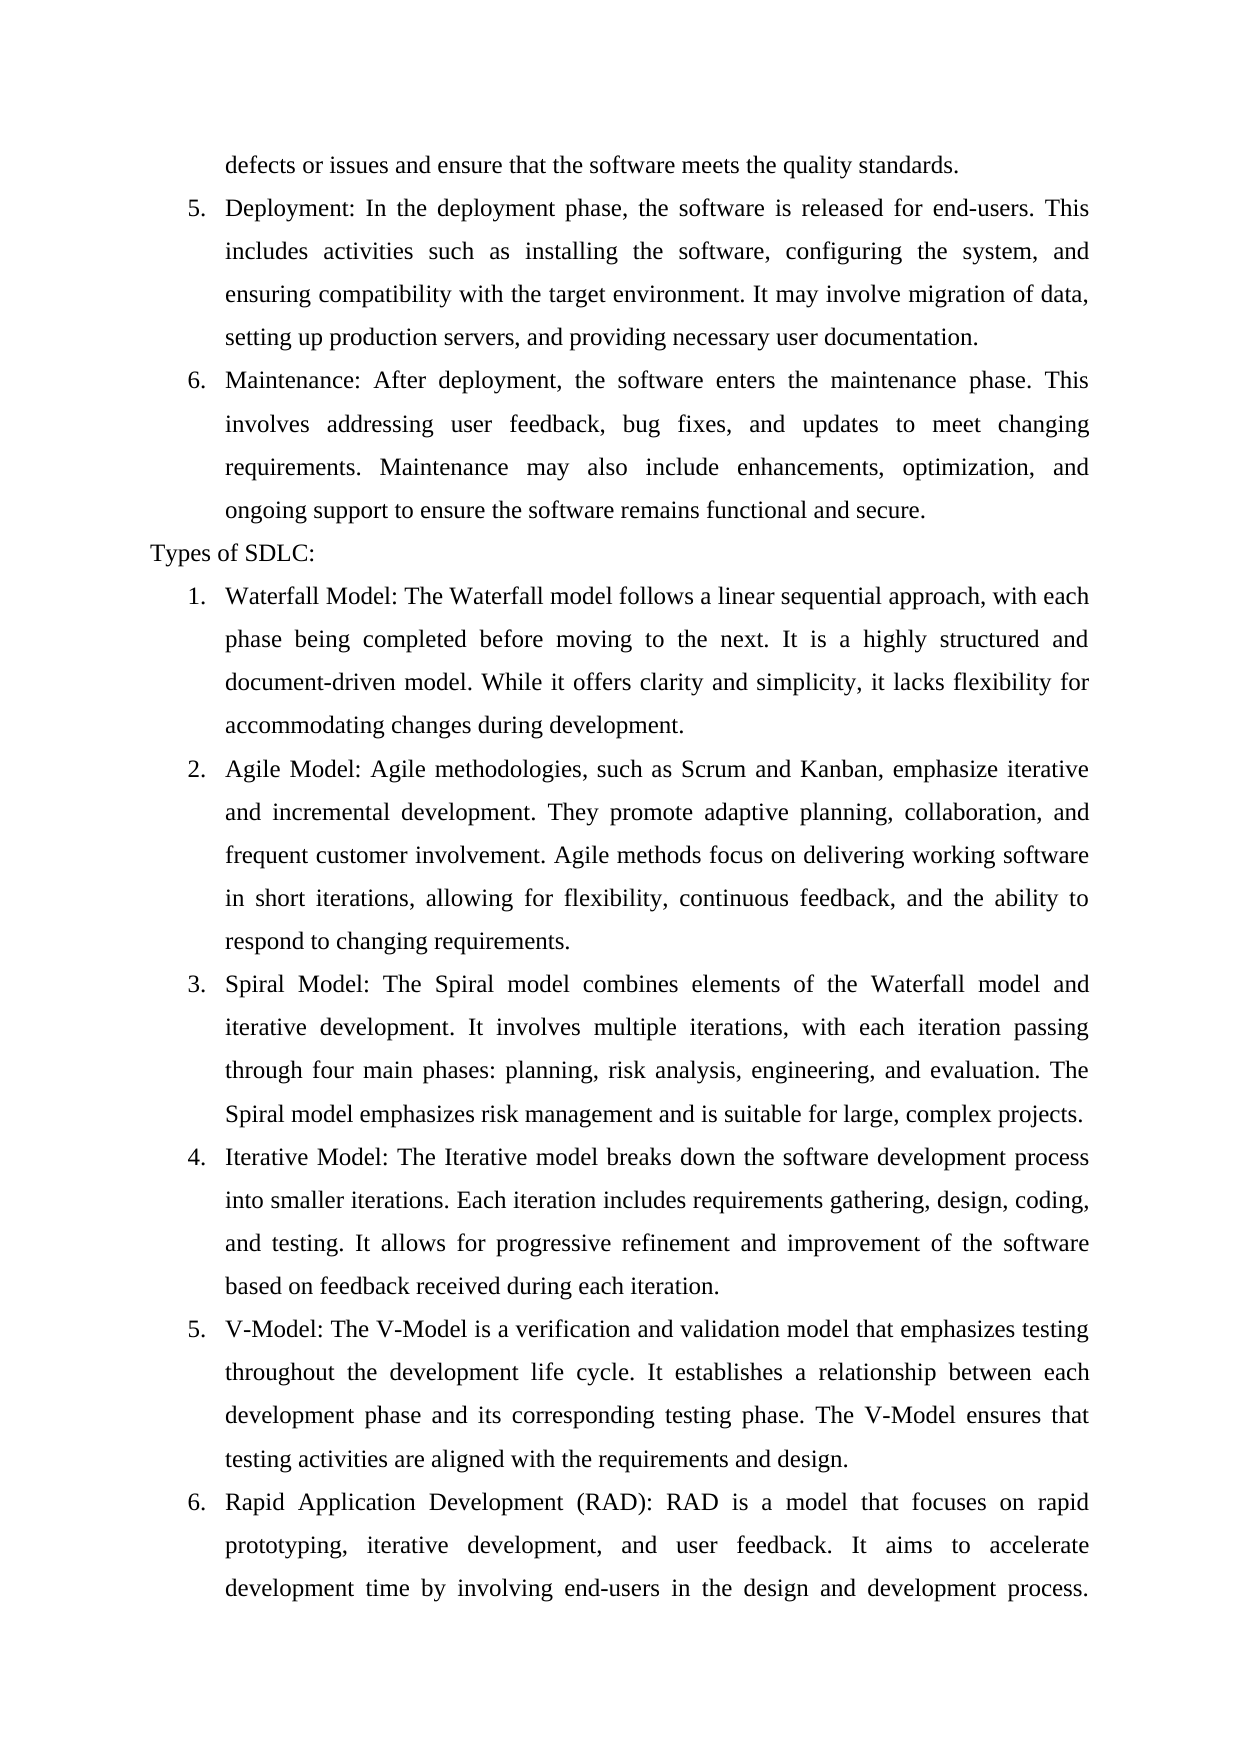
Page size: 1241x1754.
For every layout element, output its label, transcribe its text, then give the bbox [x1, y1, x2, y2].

list Waterfall Model: The Waterfall model follows a linear sequential approach, with each phase being completed before moving to the next. It is a highly structured and document-driven model. While it offers clarity and simplicity, it lacks flexibility for accommodating changes during development. [187, 581, 1090, 739]
list Maintenance: After deployment, the software enters the maintenance phase. This involves addressing user feedback, bug fixes, and updates to meet changing requirements. Maintenance may also include enhancements, optimization, and ongoing support to ensure the software remains functional and secure. [187, 366, 1090, 524]
list Deployment: In the deployment phase, the software is released for end-users. This includes activities such as installing the software, configuring the system, and ensuring compatibility with the target environment. It may involve migration of data, setting up production servers, and providing necessary user documentation. [187, 193, 1090, 351]
list Iterative Model: The Iterative model breaks down the software development process into smaller iterations. Each iteration includes requirements gathering, design, coding, and testing. It allows for progressive refinement and improvement of the software based on feedback received during each iteration. [187, 1142, 1090, 1300]
list Agile Model: Agile methodologies, such as Scrum and Kanban, emphasize iterative and incremental development. They promote adaptive planning, collaboration, and frequent customer involvement. Agile methods focus on delivering working software in short iterations, allowing for flexibility, continuous feedback, and the ability to respond to changing requirements. [187, 754, 1090, 955]
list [187, 150, 1090, 179]
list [187, 1487, 1090, 1602]
list V-Model: The V-Model is a verification and validation model that emphasizes testing throughout the development life cycle. It establishes a relationship between each development phase and its corresponding testing phase. The V-Model ensures that testing activities are aligned with the requirements and design. [187, 1314, 1090, 1472]
list Spiral Model: The Spiral model combines elements of the Waterfall model and iterative development. It involves multiple iterations, with each iteration passing through four main phases: planning, risk analysis, engineering, and evaluation. The Spiral model emphasizes risk management and is suitable for large, complex projects. [187, 969, 1090, 1127]
text Types of SDLC: [150, 538, 1090, 567]
